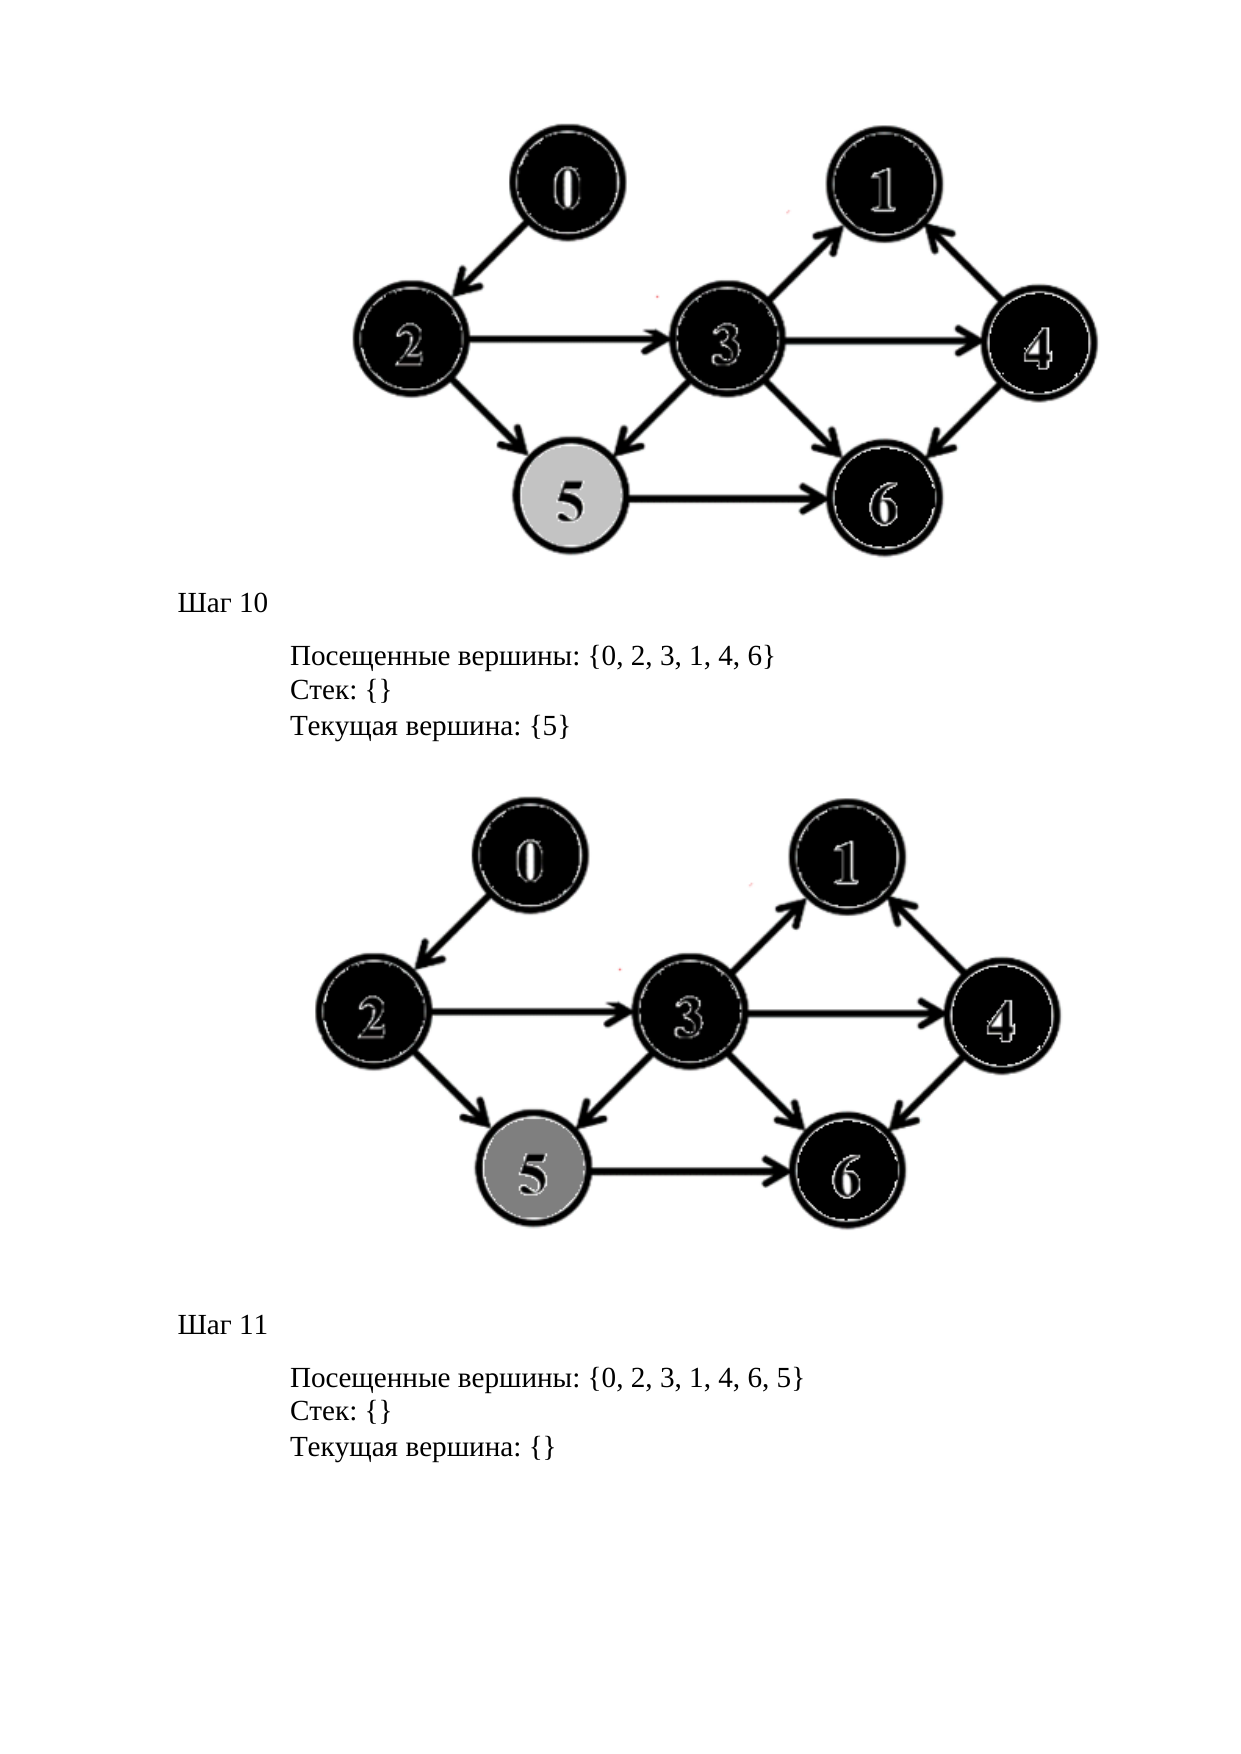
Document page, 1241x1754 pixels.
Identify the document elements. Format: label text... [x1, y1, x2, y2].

text Шаг 10 [177, 586, 1152, 619]
picture [289, 118, 1123, 567]
list Стек: {} [290, 672, 1152, 705]
text Шаг 11 [177, 1307, 1152, 1340]
picture [289, 744, 1110, 1288]
list Посещенные вершины: {0, 2, 3, 1, 4, 6, 5} [290, 1360, 1152, 1393]
list Текущая вершина: {} [290, 1429, 1152, 1463]
list Стек: {} [290, 1393, 1152, 1427]
list Текущая вершина: {5} [290, 708, 1152, 742]
list Посещенные вершины: {0, 2, 3, 1, 4, 6} [290, 638, 1152, 672]
